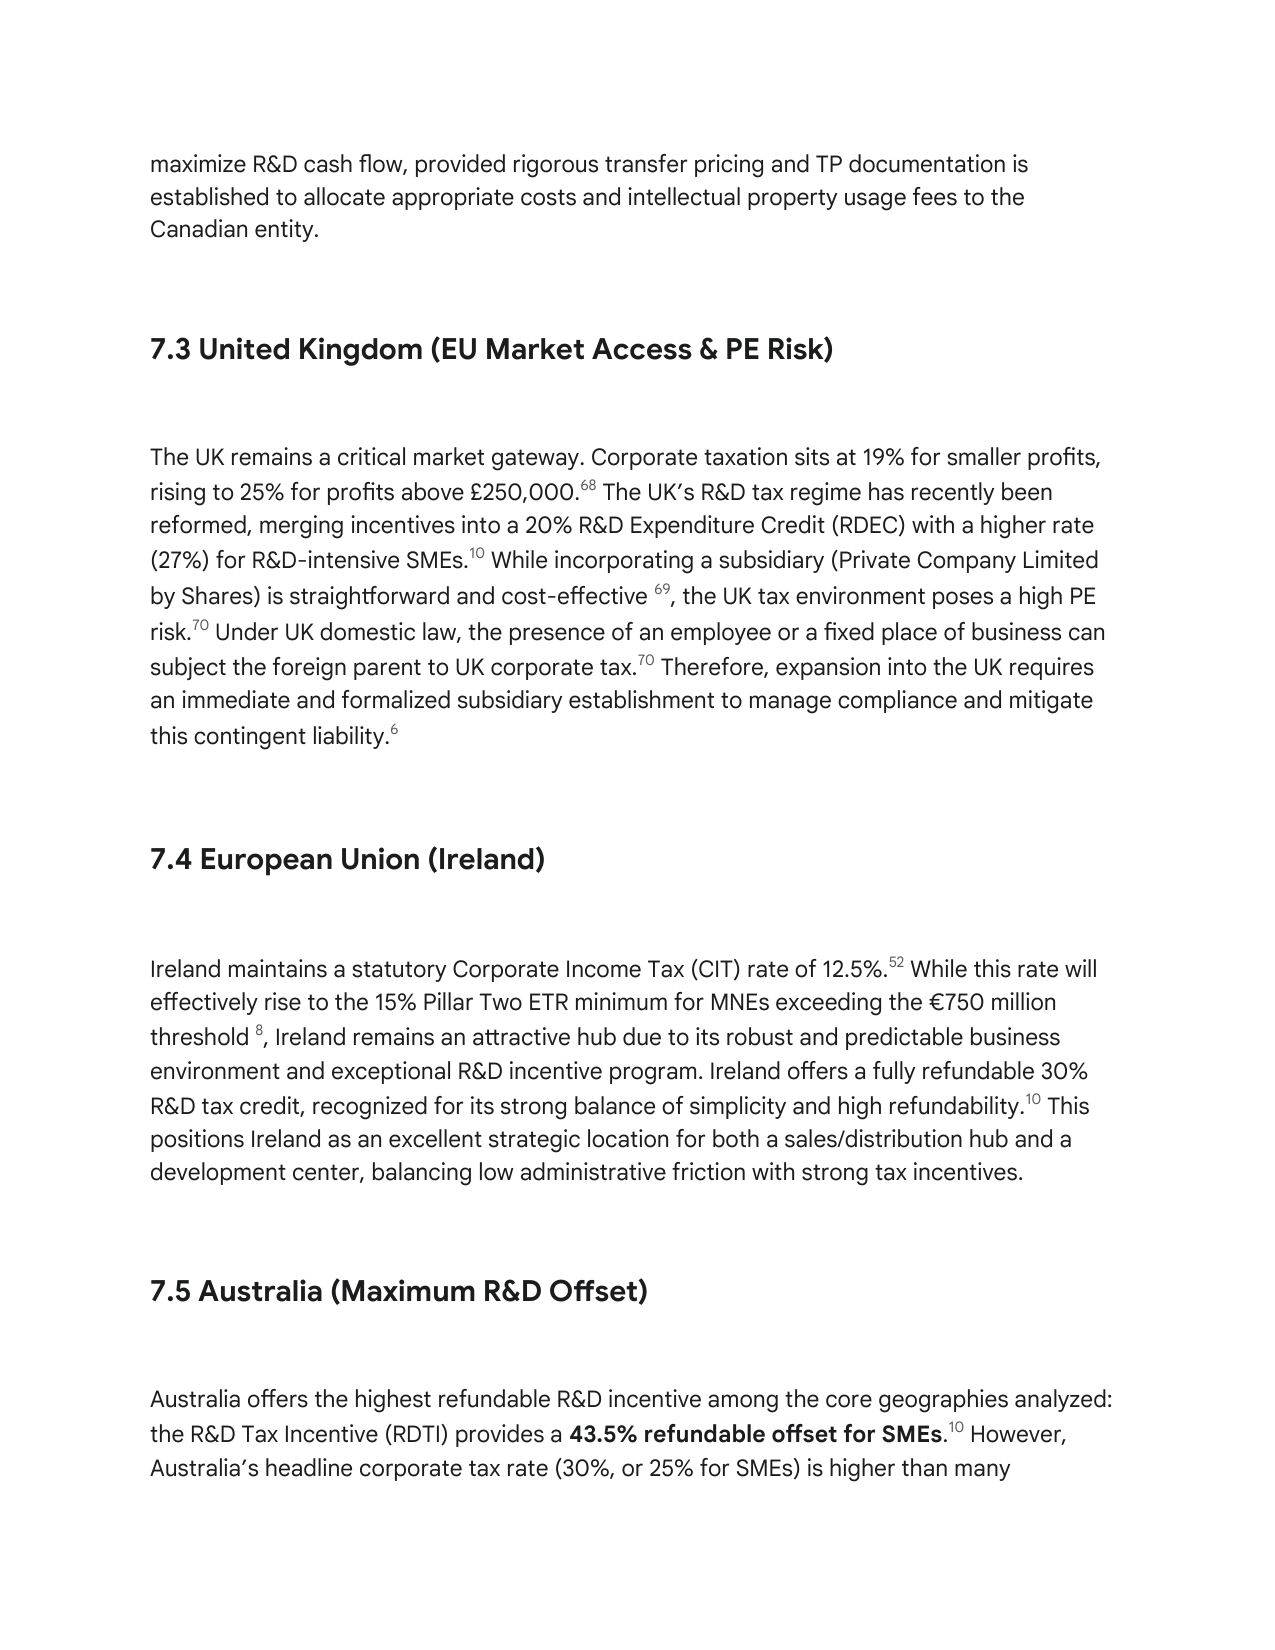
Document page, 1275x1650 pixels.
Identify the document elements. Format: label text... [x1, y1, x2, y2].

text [150, 1385, 1125, 1483]
text The UK remains a critical market gateway. Corporate taxation sits at 19% for smaller profits, rising to 25% for profits above £250,000.68 The UK’s R&D tax regime has recently been reformed, merging incentives into a 20% R&D Expenditure Credit (RDEC) with a higher rate (27%) for R&D-intensive SMEs.10 While incorporating a subsidiary (Private Company Limited by Shares) is straightforward and cost-effective 69, the UK tax environment poses a high PE risk.70 Under UK domestic law, the presence of an employee or a fixed place of business can subject the foreign parent to UK corporate tax.70 Therefore, expansion into the UK requires an immediate and formalized subsidiary establishment to manage compliance and mitigate this contingent liability.6 [150, 443, 1125, 751]
subtitle 7.3 United Kingdom (EU Market Access & PE Risk) [150, 331, 1125, 367]
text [150, 150, 1125, 244]
subtitle 7.5 Australia (Maximum R&D Offset) [150, 1273, 1125, 1310]
subtitle 7.4 European Union (Ireland) [150, 841, 1125, 878]
text Ireland maintains a statutory Corporate Income Tax (CIT) rate of 12.5%.52 While this rate will effectively rise to the 15% Pillar Two ETR minimum for MNEs exceeding the €750 million threshold 8, Ireland remains an attractive hub due to its robust and predictable business environment and exceptional R&D incentive program. Ireland offers a fully refundable 30% R&D tax credit, recognized for its strong balance of simplicity and high refundability.10 This positions Ireland as an excellent strategic location for both a sales/distribution hub and a development center, balancing low administrative friction with strong tax incentives. [150, 953, 1125, 1187]
